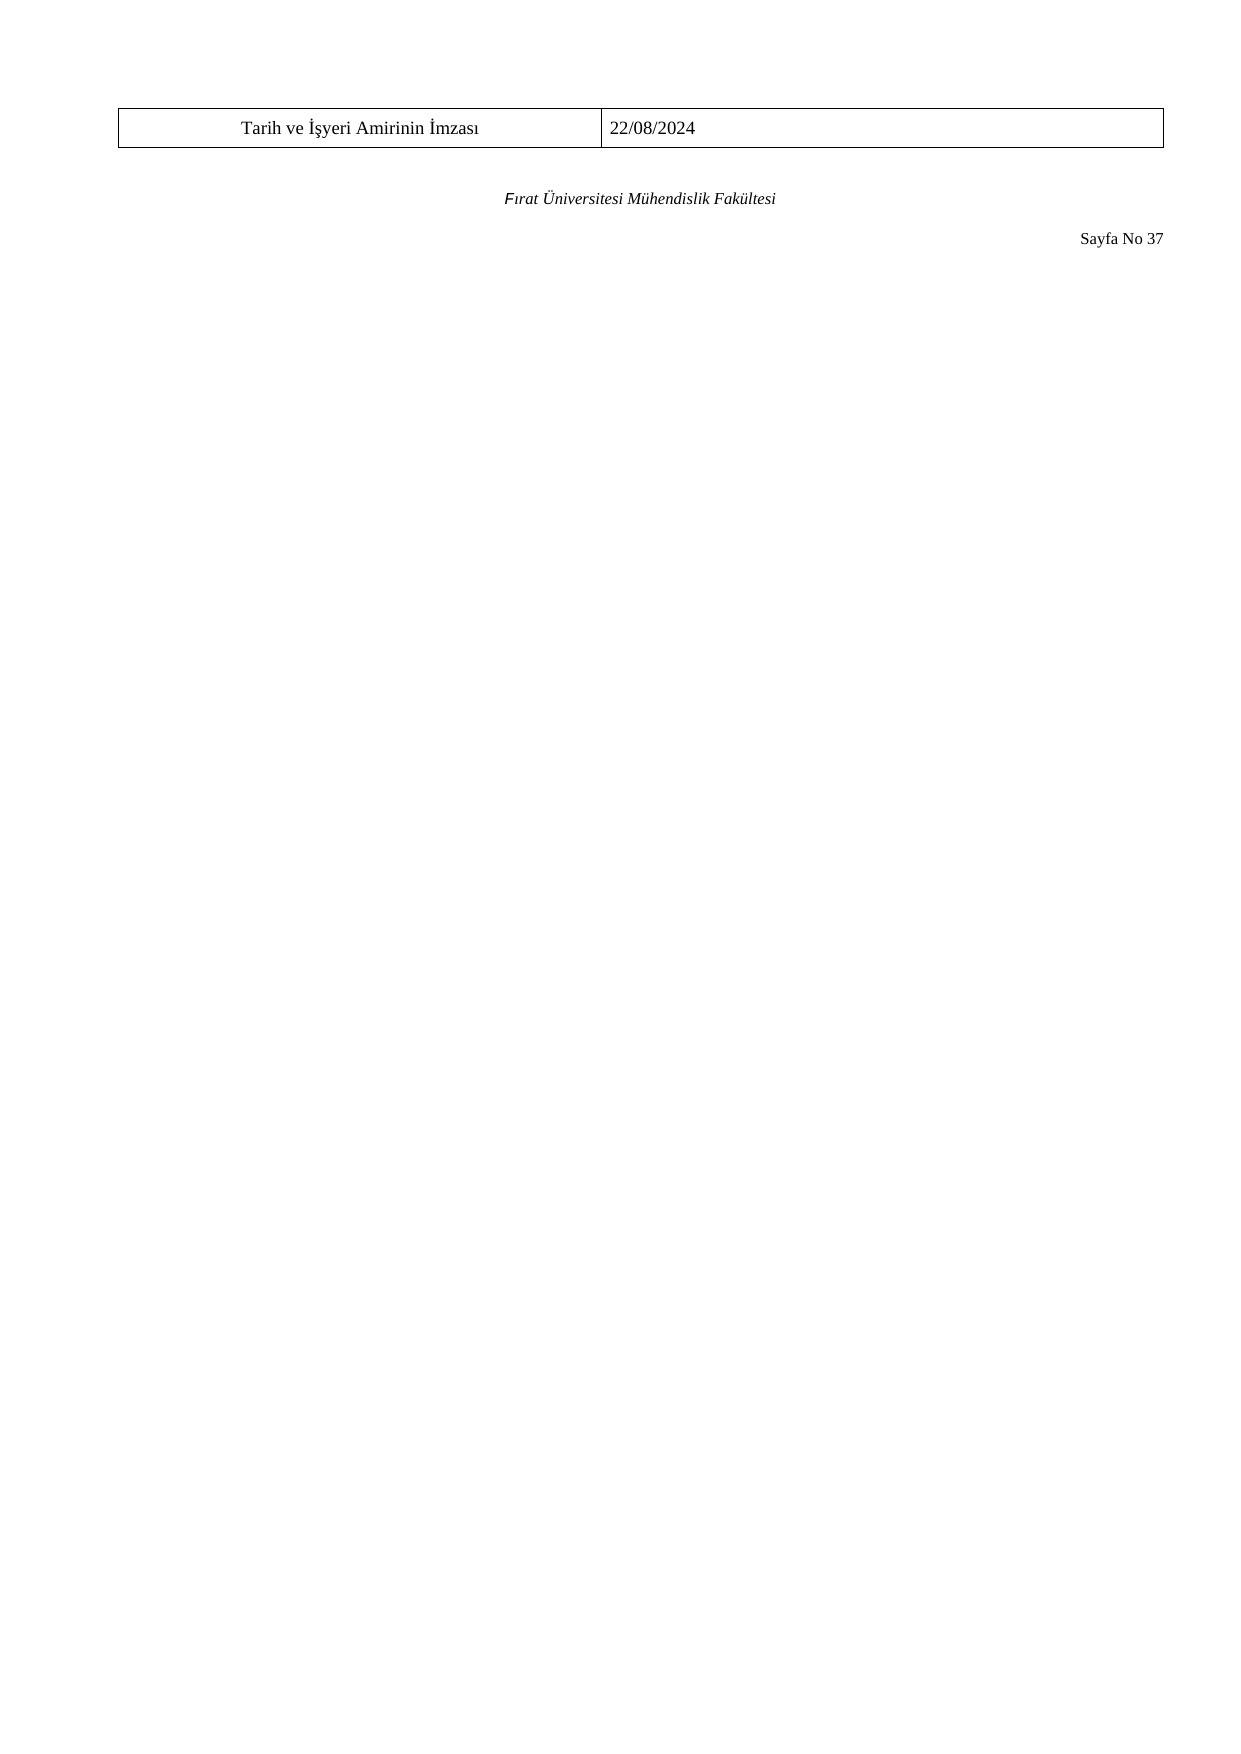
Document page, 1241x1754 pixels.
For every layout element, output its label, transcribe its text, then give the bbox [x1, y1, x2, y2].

table_cell Tarih ve İşyeri Amirinin İmzası [119, 109, 601, 147]
table_cell 22/08/2024 [602, 109, 1163, 147]
text Fırat Üniversitesi Mühendislik Fakültesi [118, 189, 1163, 209]
text Sayfa No 37 [118, 228, 1163, 248]
